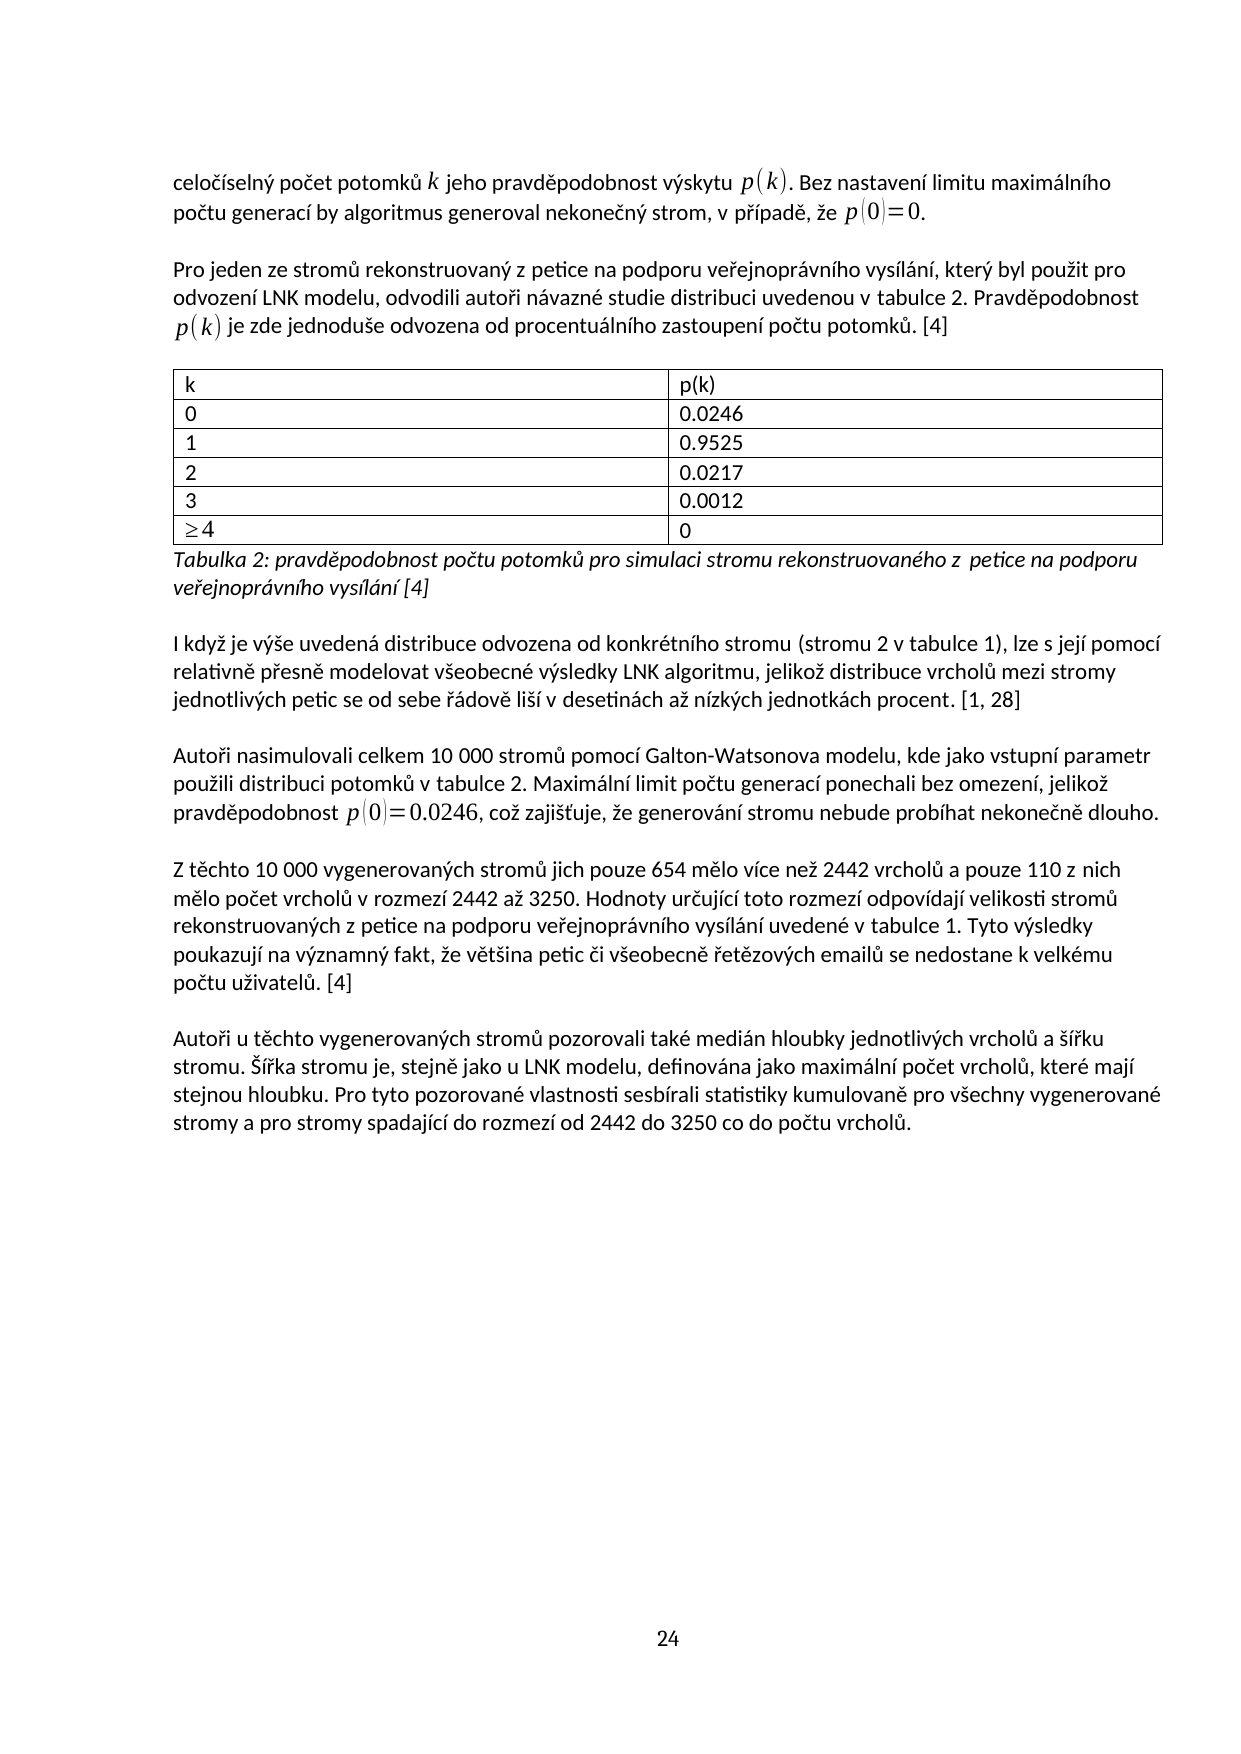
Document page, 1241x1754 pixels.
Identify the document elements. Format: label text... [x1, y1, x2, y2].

table_cell [174, 516, 668, 544]
table_cell 0.9525 [669, 429, 1162, 457]
text Autoři nasimulovali celkem 10 000 stromů pomocí Galton-Watsonova modelu, kde jako vstupní parametr použili distribuci potomků v tabulce 2. Maximální limit počtu generací ponechali bez omezení, jelikož pravděpodobnost , což zajišťuje, že generování stromu nebude probíhat nekonečně dlouho. [173, 741, 1163, 828]
table_cell 1 [174, 429, 668, 457]
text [173, 167, 1163, 227]
table_header k [174, 370, 668, 398]
table_header p(k) [669, 370, 1162, 398]
text Autoři u těchto vygenerovaných stromů pozorovali také medián hloubky jednotlivých vrcholů a šířku stromu. Šířka stromu je, stejně jako u LNK modelu, definována jako maximální počet vrcholů, které mají stejnou hloubku. Pro tyto pozorované vlastnosti sesbírali statistiky kumulovaně pro všechny vygenerované stromy a pro stromy spadající do rozmezí od 2442 do 3250 co do počtu vrcholů. [173, 1024, 1163, 1136]
text I když je výše uvedená distribuce odvozena od konkrétního stromu (stromu 2 v tabulce 1), lze s její pomocí relativně přesně modelovat všeobecné výsledky LNK algoritmu, jelikož distribuce vrcholů mezi stromy jednotlivých petic se od sebe řádově liší v desetinách až nízkých jednotkách procent. [1, 28] [173, 629, 1163, 713]
table_cell 0 [669, 516, 1162, 544]
table_cell 0.0246 [669, 400, 1162, 427]
table_cell 0 [174, 400, 668, 427]
text Z těchto 10 000 vygenerovaných stromů jich pouze 654 mělo více než 2442 vrcholů a pouze 110 z nich mělo počet vrcholů v rozmezí 2442 až 3250. Hodnoty určující toto rozmezí odpovídají velikosti stromů rekonstruovaných z petice na podporu veřejnoprávního vysílání uvedené v tabulce 1. Tyto výsledky poukazují na významný fakt, že většina petic či všeobecně řetězových emailů se nedostane k velkému počtu uživatelů. [4] [173, 856, 1163, 996]
table_cell 2 [174, 458, 668, 486]
text Tabulka 2: pravděpodobnost počtu potomků pro simulaci stromu rekonstruovaného z petice na podporu veřejnoprávního vysílání [4] [173, 545, 1163, 601]
table_cell 0.0217 [669, 458, 1162, 486]
table_cell 3 [174, 487, 668, 515]
text Pro jeden ze stromů rekonstruovaný z petice na podporu veřejnoprávního vysílání, který byl použit pro odvození LNK modelu, odvodili autoři návazné studie distribuci uvedenou v tabulce 2. Pravděpodobnost je zde jednoduše odvozena od procentuálního zastoupení počtu potomků. [4] [173, 255, 1163, 341]
table_cell 0.0012 [669, 487, 1162, 515]
